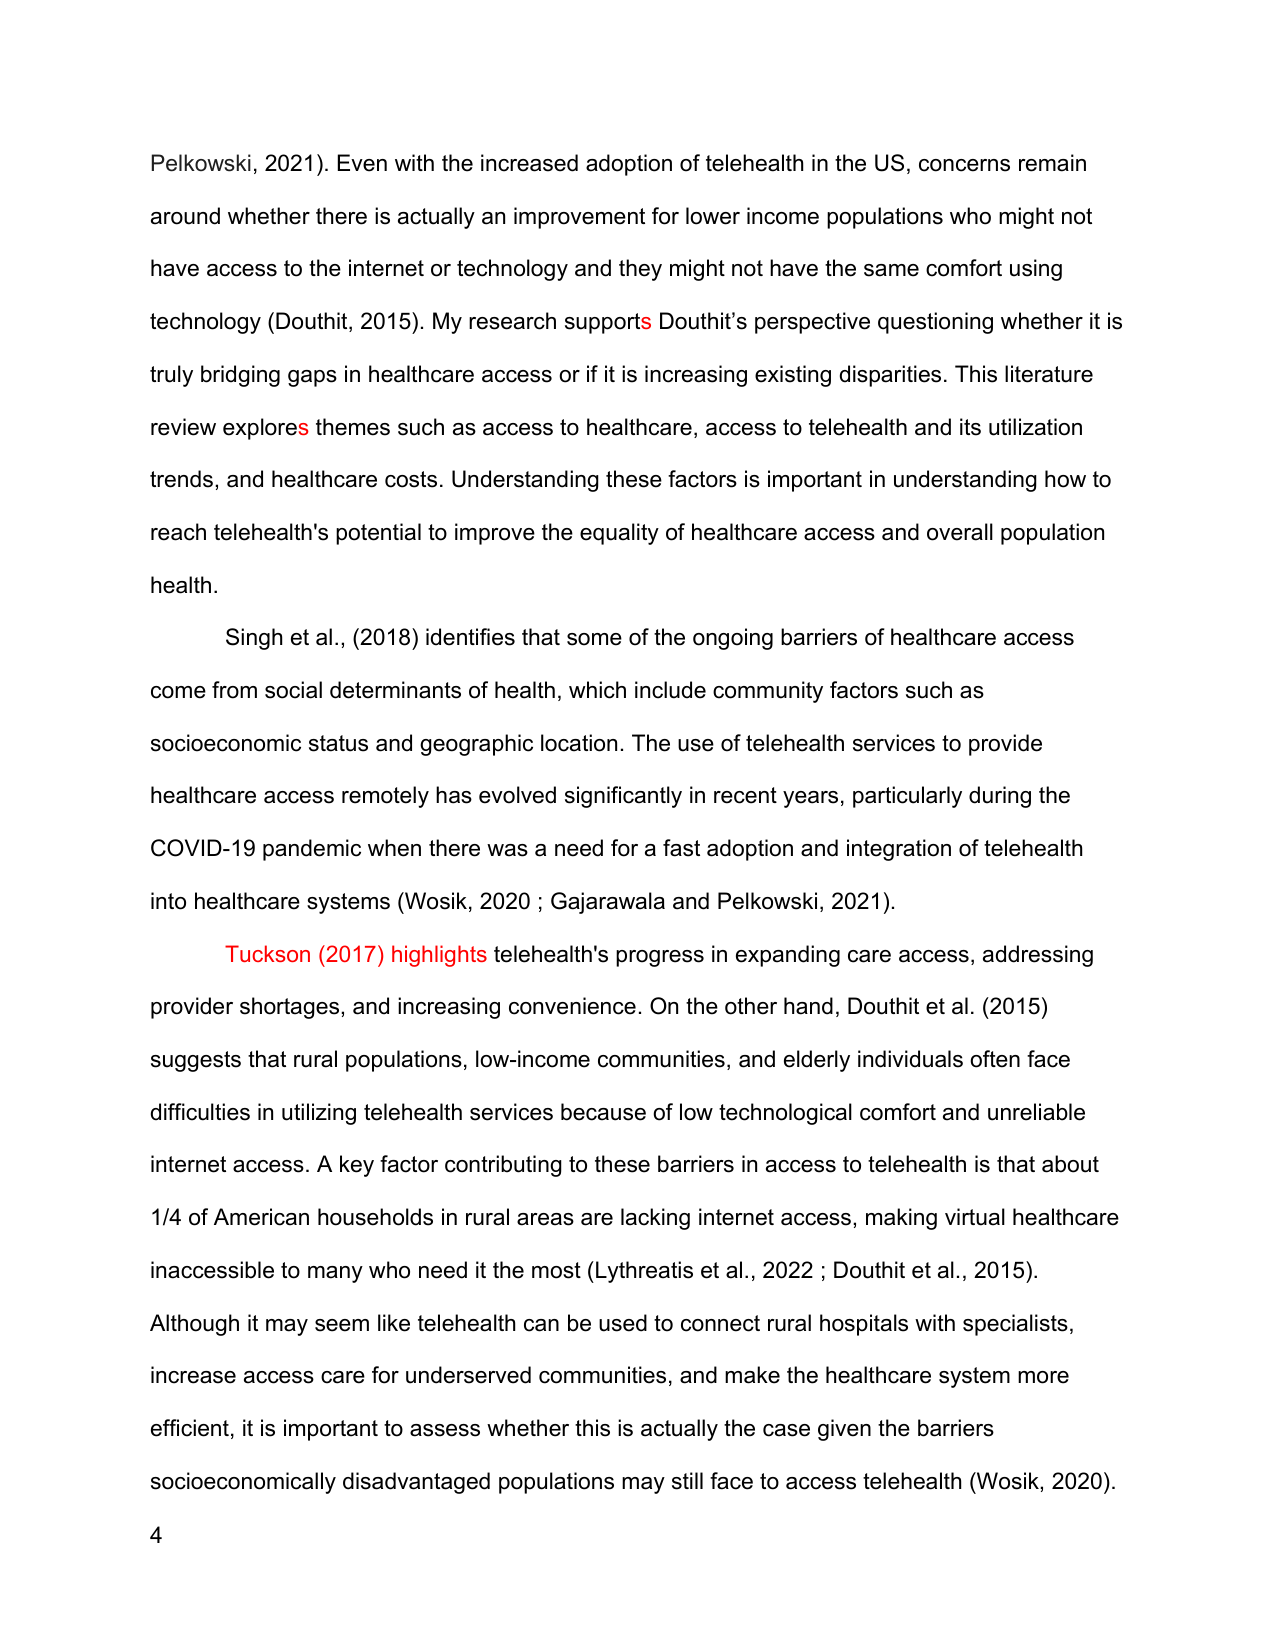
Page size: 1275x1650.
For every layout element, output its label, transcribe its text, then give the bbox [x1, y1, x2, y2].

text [150, 150, 1125, 598]
text Singh et al., (2018) identifies that some of the ongoing barriers of healthcare access come from social determinants of health, which include community factors such as socioeconomic status and geographic location. The use of telehealth services to provide healthcare access remotely has evolved significantly in recent years, particularly during the COVID-19 pandemic when there was a need for a fast adoption and integration of telehealth into healthcare systems (Wosik, 2020 ; Gajarawala and Pelkowski, 2021). [150, 624, 1125, 914]
text Tuckson (2017) highlights telehealth's progress in expanding care access, addressing provider shortages, and increasing convenience. On the other hand, Douthit et al. (2015) suggests that rural populations, low-income communities, and elderly individuals often face difficulties in utilizing telehealth services because of low technological comfort and unreliable internet access. A key factor contributing to these barriers in access to telehealth is that about 1/4 of American households in rural areas are lacking internet access, making virtual healthcare inaccessible to many who need it the most (Lythreatis et al., 2022 ; Douthit et al., 2015). Although it may seem like telehealth can be used to connect rural hospitals with specialists, increase access care for underserved communities, and make the healthcare system more efficient, it is important to assess whether this is actually the case given the barriers socioeconomically disadvantaged populations may still face to access telehealth (Wosik, 2020). [150, 941, 1125, 1494]
